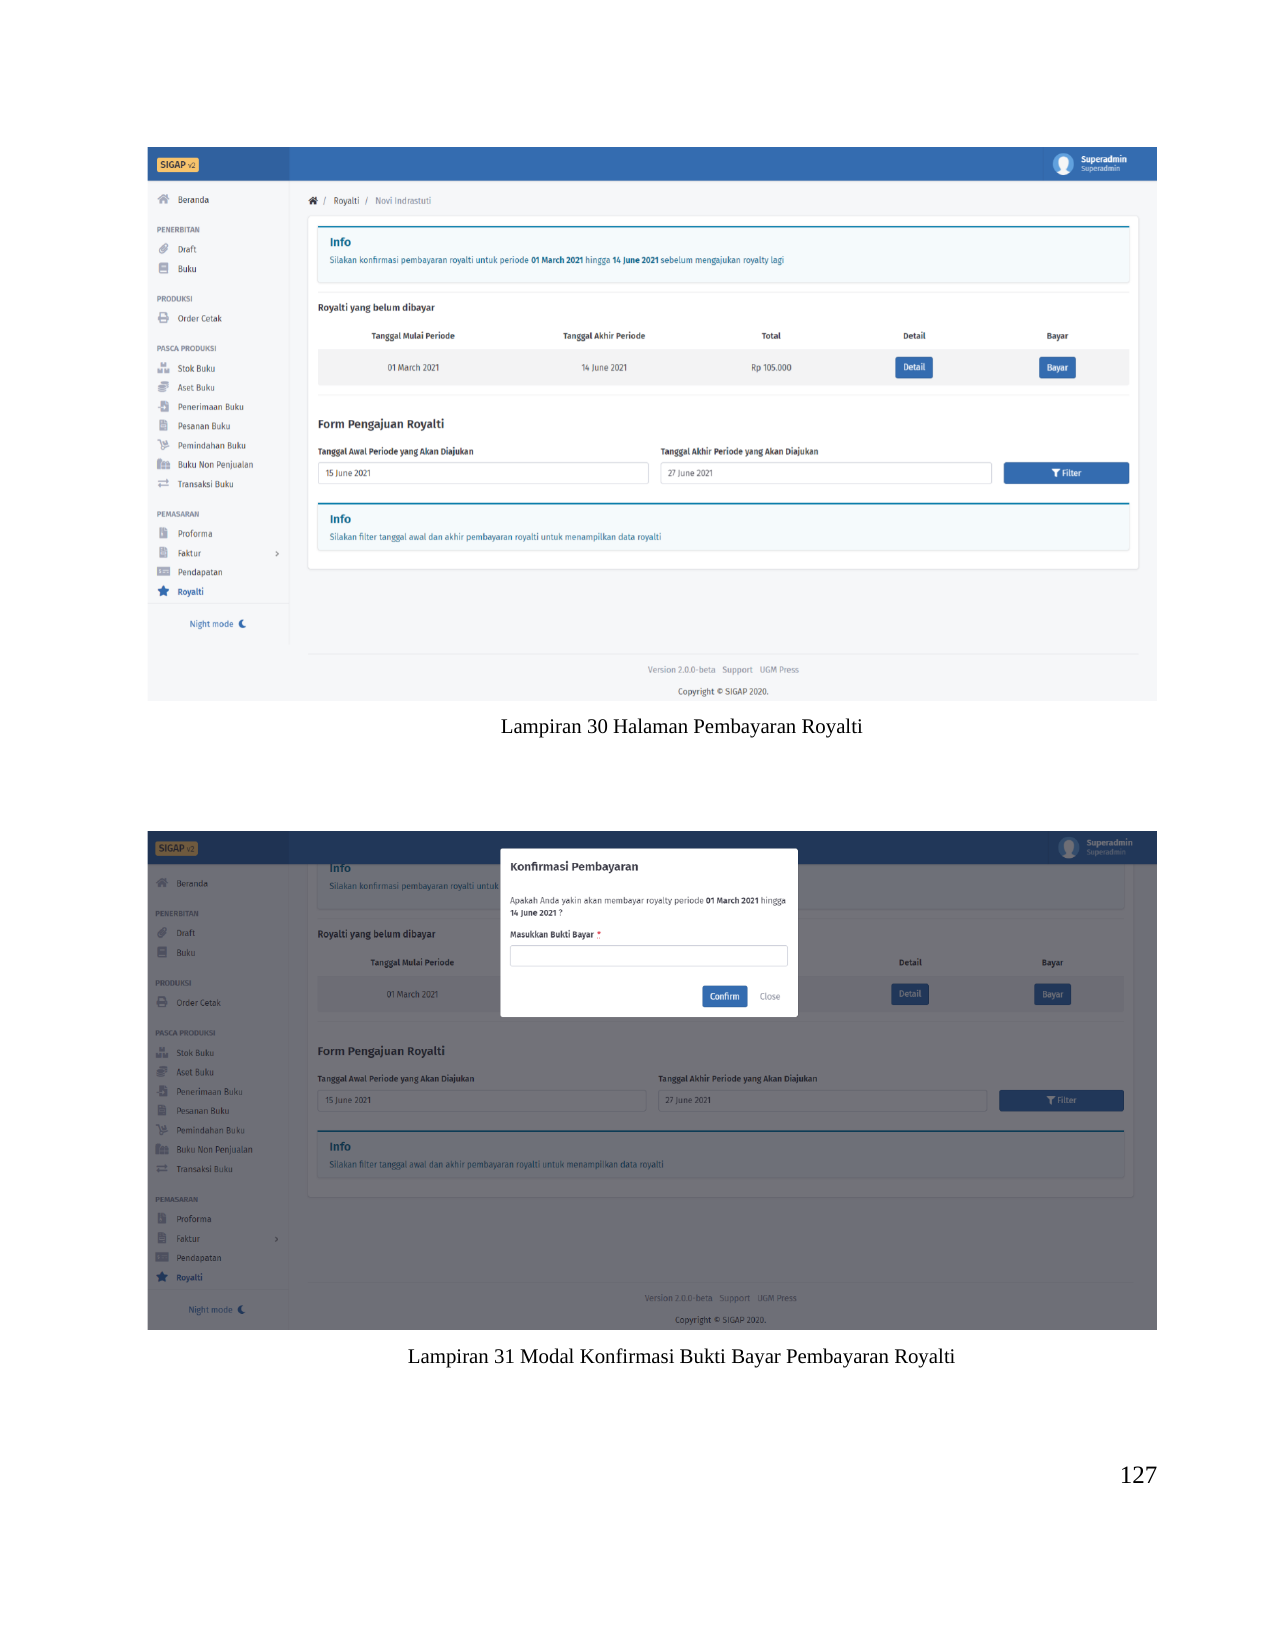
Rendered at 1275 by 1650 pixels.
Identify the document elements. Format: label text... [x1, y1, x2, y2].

text Lampiran 30 Halaman Pembayaran Royalti [148, 714, 1157, 738]
picture [147, 831, 1157, 1330]
picture [147, 147, 1157, 701]
text Lampiran 31 Modal Konfirmasi Bukti Bayar Pembayaran Royalti [148, 1344, 1157, 1368]
